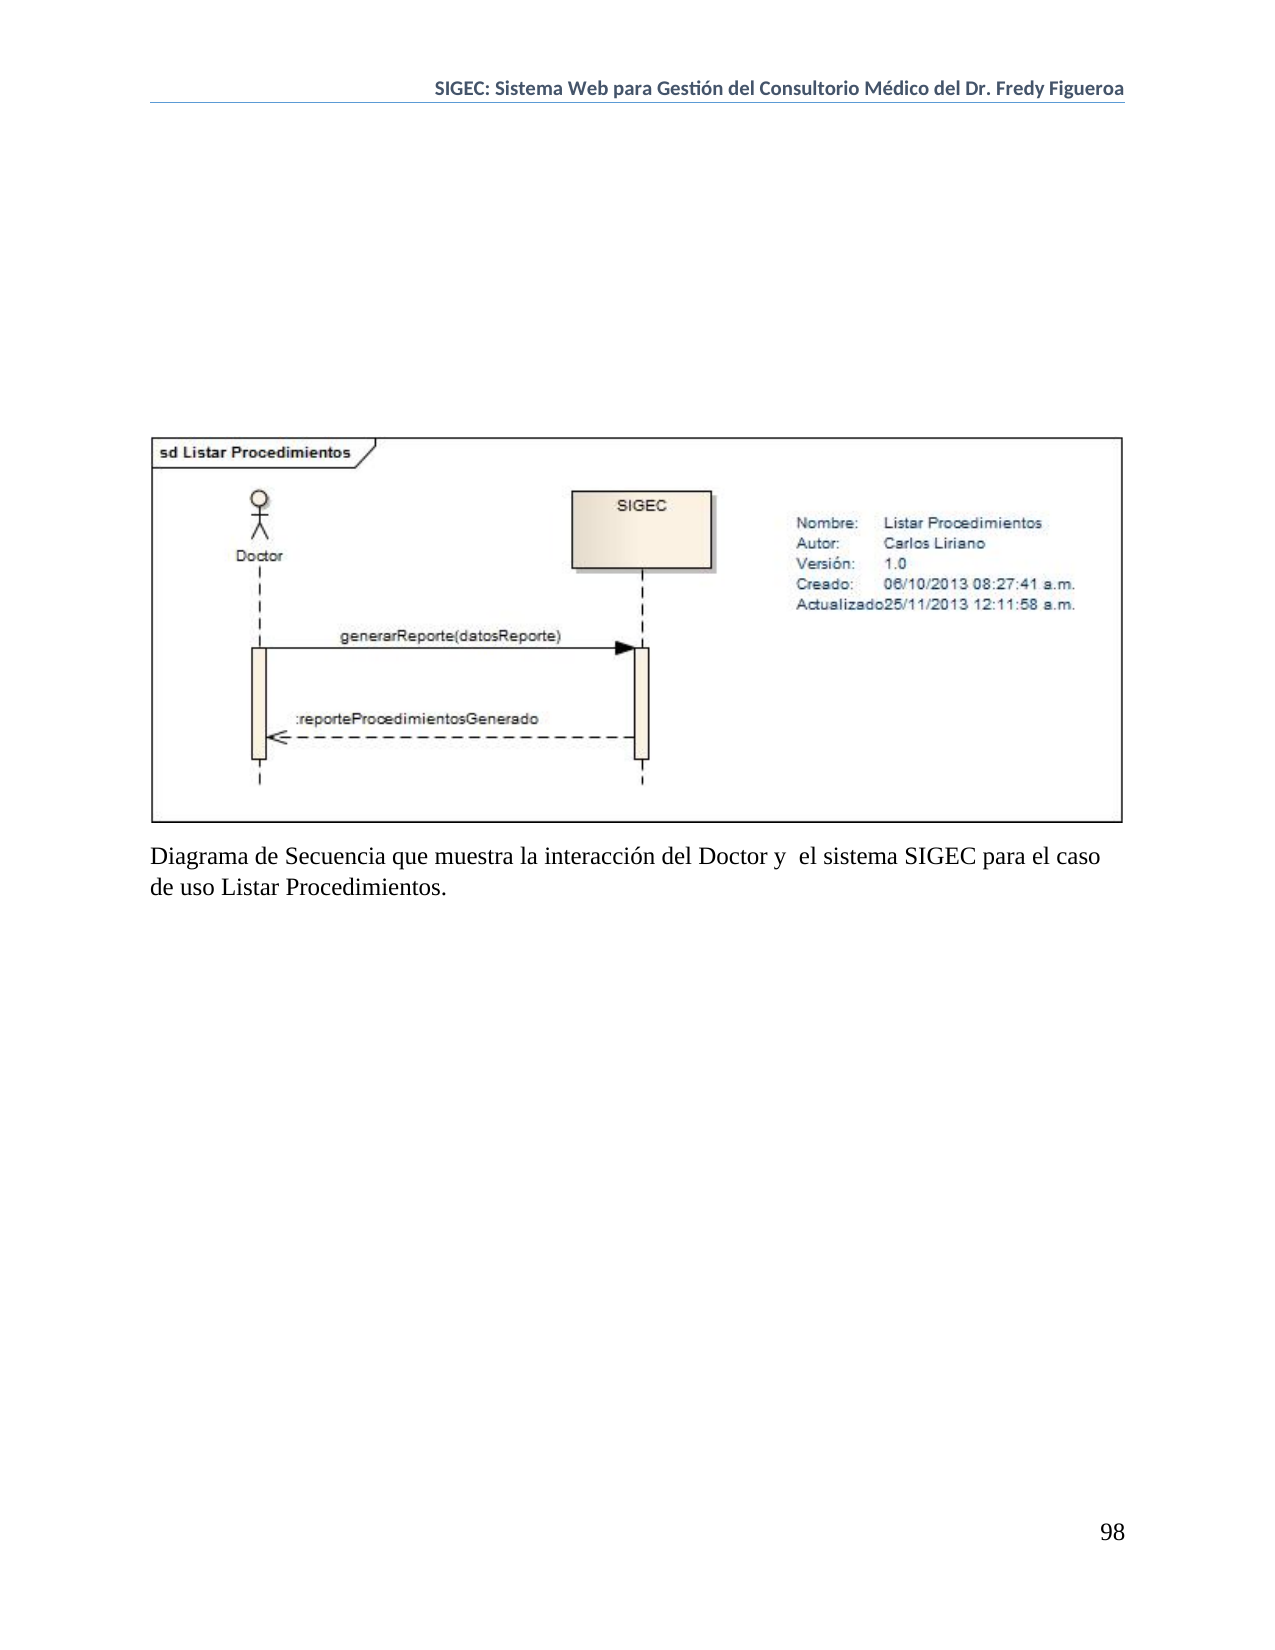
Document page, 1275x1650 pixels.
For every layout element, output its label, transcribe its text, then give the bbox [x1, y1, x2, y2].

picture [150, 436, 1123, 823]
text Diagrama de Secuencia que muestra la interacción del Doctor y el sistema SIGEC para el caso de uso Listar Procedimientos. [150, 841, 1125, 901]
